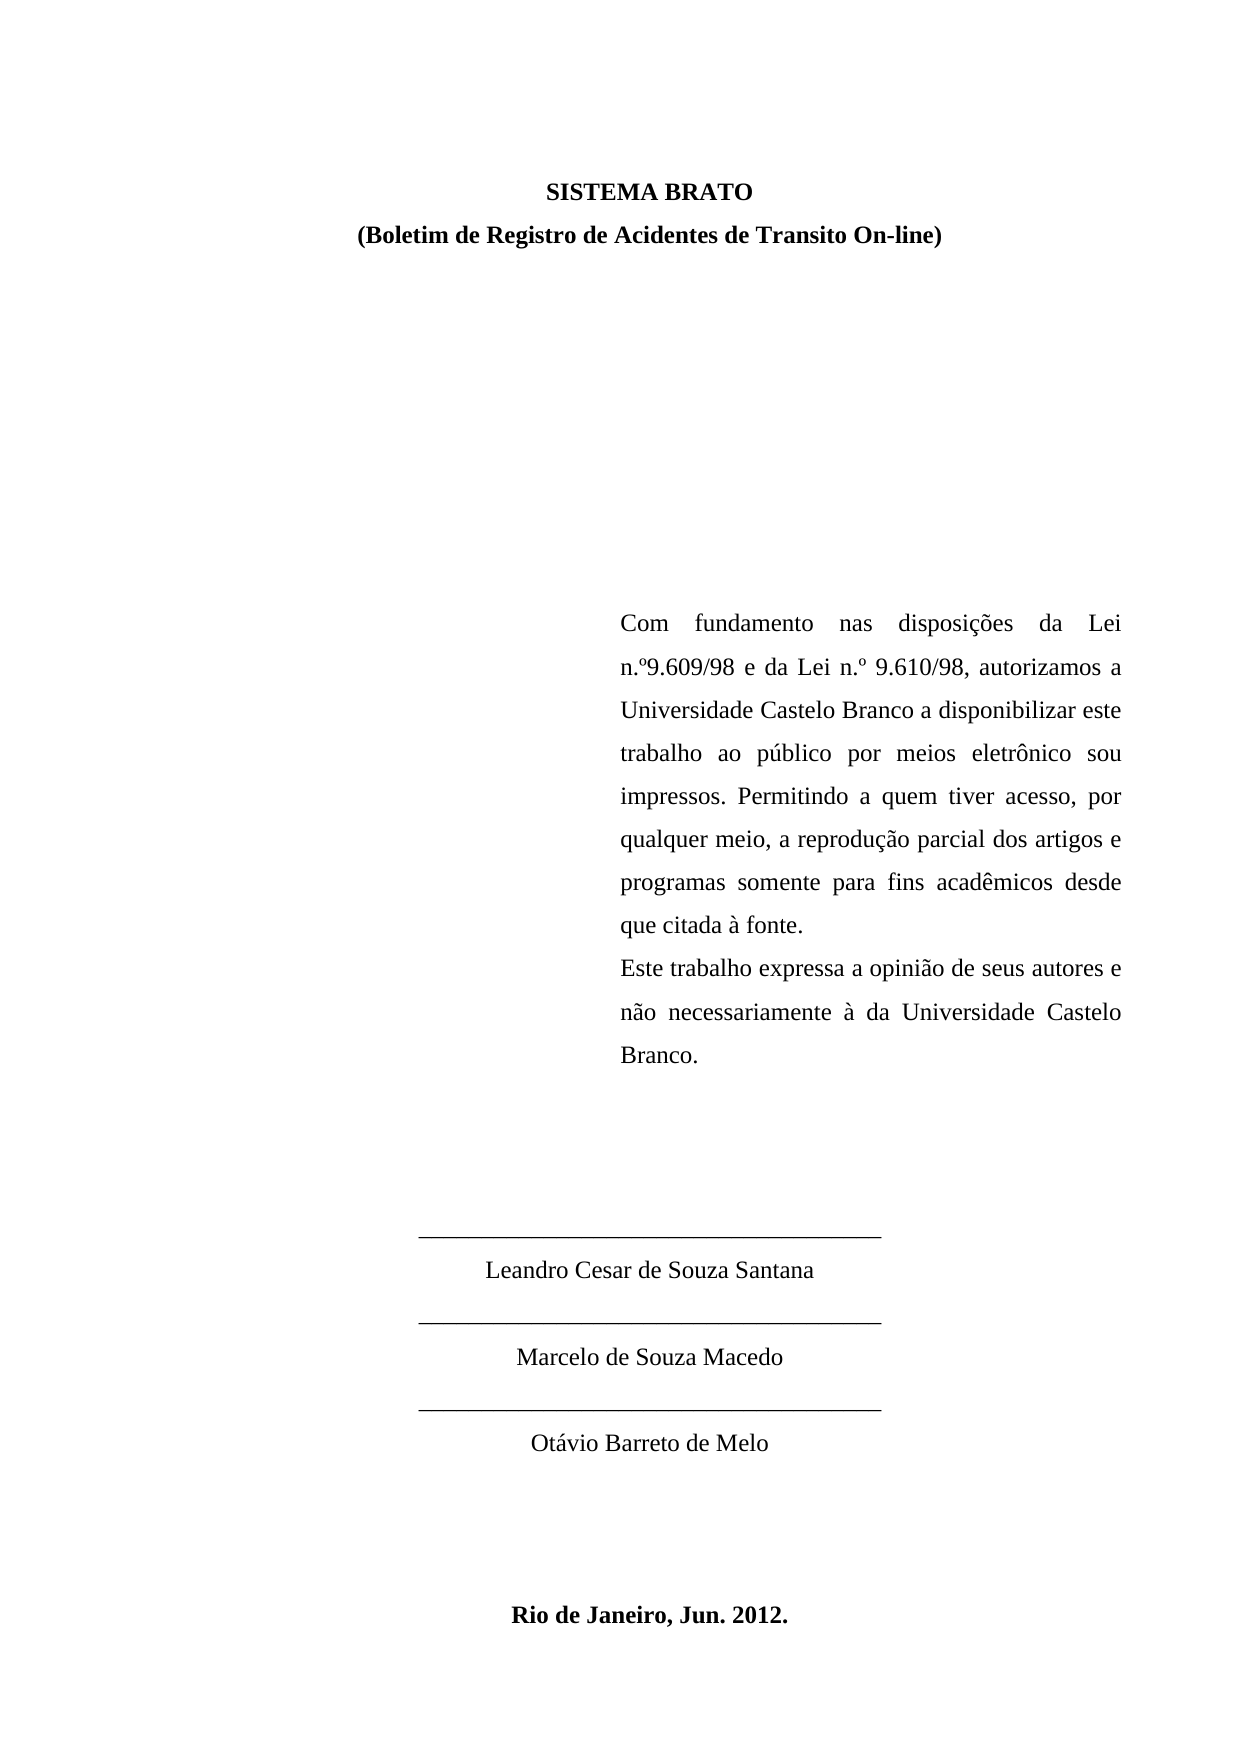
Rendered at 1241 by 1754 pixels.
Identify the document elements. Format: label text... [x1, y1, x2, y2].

text _____________________________________ [177, 1385, 1122, 1413]
text Este trabalho expressa a opinião de seus autores e não necessariamente à da Universidade Castelo Branco. [620, 953, 1122, 1068]
text _____________________________________ [177, 1212, 1122, 1241]
text Rio de Janeiro, Jun. 2012. [177, 1600, 1122, 1629]
text _____________________________________ [177, 1298, 1122, 1327]
text SISTEMA BRATO [177, 177, 1122, 206]
text Com fundamento nas disposições da Lei n.º9.609/98 e da Lei n.º 9.610/98, autorizamos a Universidade Castelo Branco a disponibilizar este trabalho ao público por meios eletrônico sou impressos. Permitindo a quem tiver acesso, por qualquer meio, a reprodução parcial dos artigos e programas somente para fins acadêmicos desde que citada à fonte. [620, 608, 1122, 939]
text Otávio Barreto de Melo [177, 1428, 1122, 1457]
text (Boletim de Registro de Acidentes de Transito On-line) [177, 220, 1122, 249]
text Marcelo de Souza Macedo [177, 1342, 1122, 1370]
text Leandro Cesar de Souza Santana [177, 1255, 1122, 1284]
